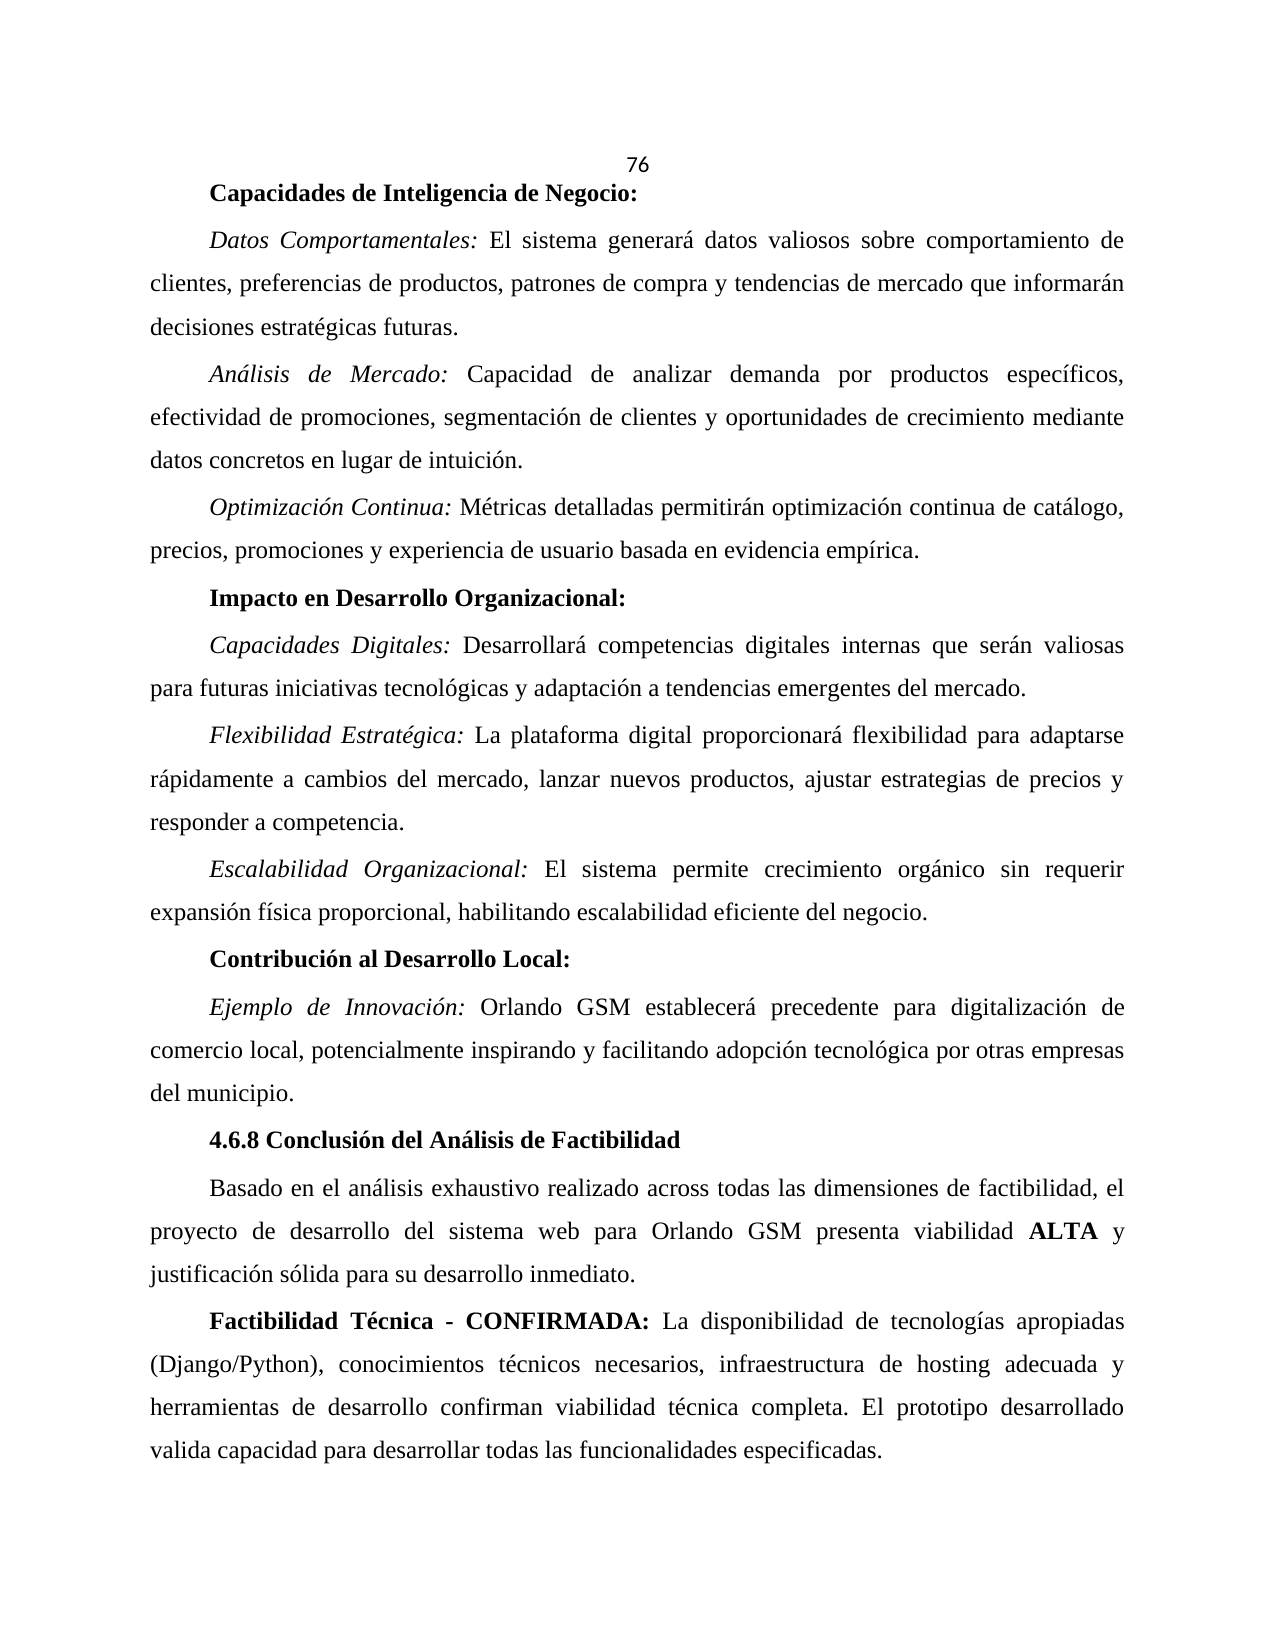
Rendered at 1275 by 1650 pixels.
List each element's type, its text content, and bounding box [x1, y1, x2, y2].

text Impacto en Desarrollo Organizacional: [150, 583, 1125, 612]
text Flexibilidad Estratégica: La plataforma digital proporcionará flexibilidad para adaptarse rápidamente a cambios del mercado, lanzar nuevos productos, ajustar estrategias de precios y responder a competencia. [150, 721, 1125, 836]
text Contribución al Desarrollo Local: [150, 944, 1125, 973]
text Ejemplo de Innovación: Orlando GSM establecerá precedente para digitalización de comercio local, potencialmente inspirando y facilitando adopción tecnológica por otras empresas del municipio. [150, 992, 1125, 1107]
text Datos Comportamentales: El sistema generará datos valiosos sobre comportamiento de clientes, preferencias de productos, patrones de compra y tendencias de mercado que informarán decisiones estratégicas futuras. [150, 225, 1125, 340]
text Capacidades Digitales: Desarrollará competencias digitales internas que serán valiosas para futuras iniciativas tecnológicas y adaptación a tendencias emergentes del mercado. [150, 630, 1125, 702]
text Análisis de Mercado: Capacidad de analizar demanda por productos específicos, efectividad de promociones, segmentación de clientes y oportunidades de crecimiento mediante datos concretos en lugar de intuición. [150, 359, 1125, 474]
text Basado en el análisis exhaustivo realizado across todas las dimensiones de factibilidad, el proyecto de desarrollo del sistema web para Orlando GSM presenta viabilidad ALTA y justificación sólida para su desarrollo inmediato. [150, 1173, 1125, 1288]
subtitle 4.6.8 Conclusión del Análisis de Factibilidad [150, 1125, 1125, 1154]
text Escalabilidad Organizacional: El sistema permite crecimiento orgánico sin requerir expansión física proporcional, habilitando escalabilidad eficiente del negocio. [150, 854, 1125, 926]
text Factibilidad Técnica - CONFIRMADA: La disponibilidad de tecnologías apropiadas (Django/Python), conocimientos técnicos necesarios, infraestructura de hosting adecuada y herramientas de desarrollo confirman viabilidad técnica completa. El prototipo desarrollado valida capacidad para desarrollar todas las funcionalidades especificadas. [150, 1306, 1125, 1464]
text Optimización Continua: Métricas detalladas permitirán optimización continua de catálogo, precios, promociones y experiencia de usuario basada en evidencia empírica. [150, 492, 1125, 564]
text Capacidades de Inteligencia de Negocio: [150, 178, 1125, 207]
